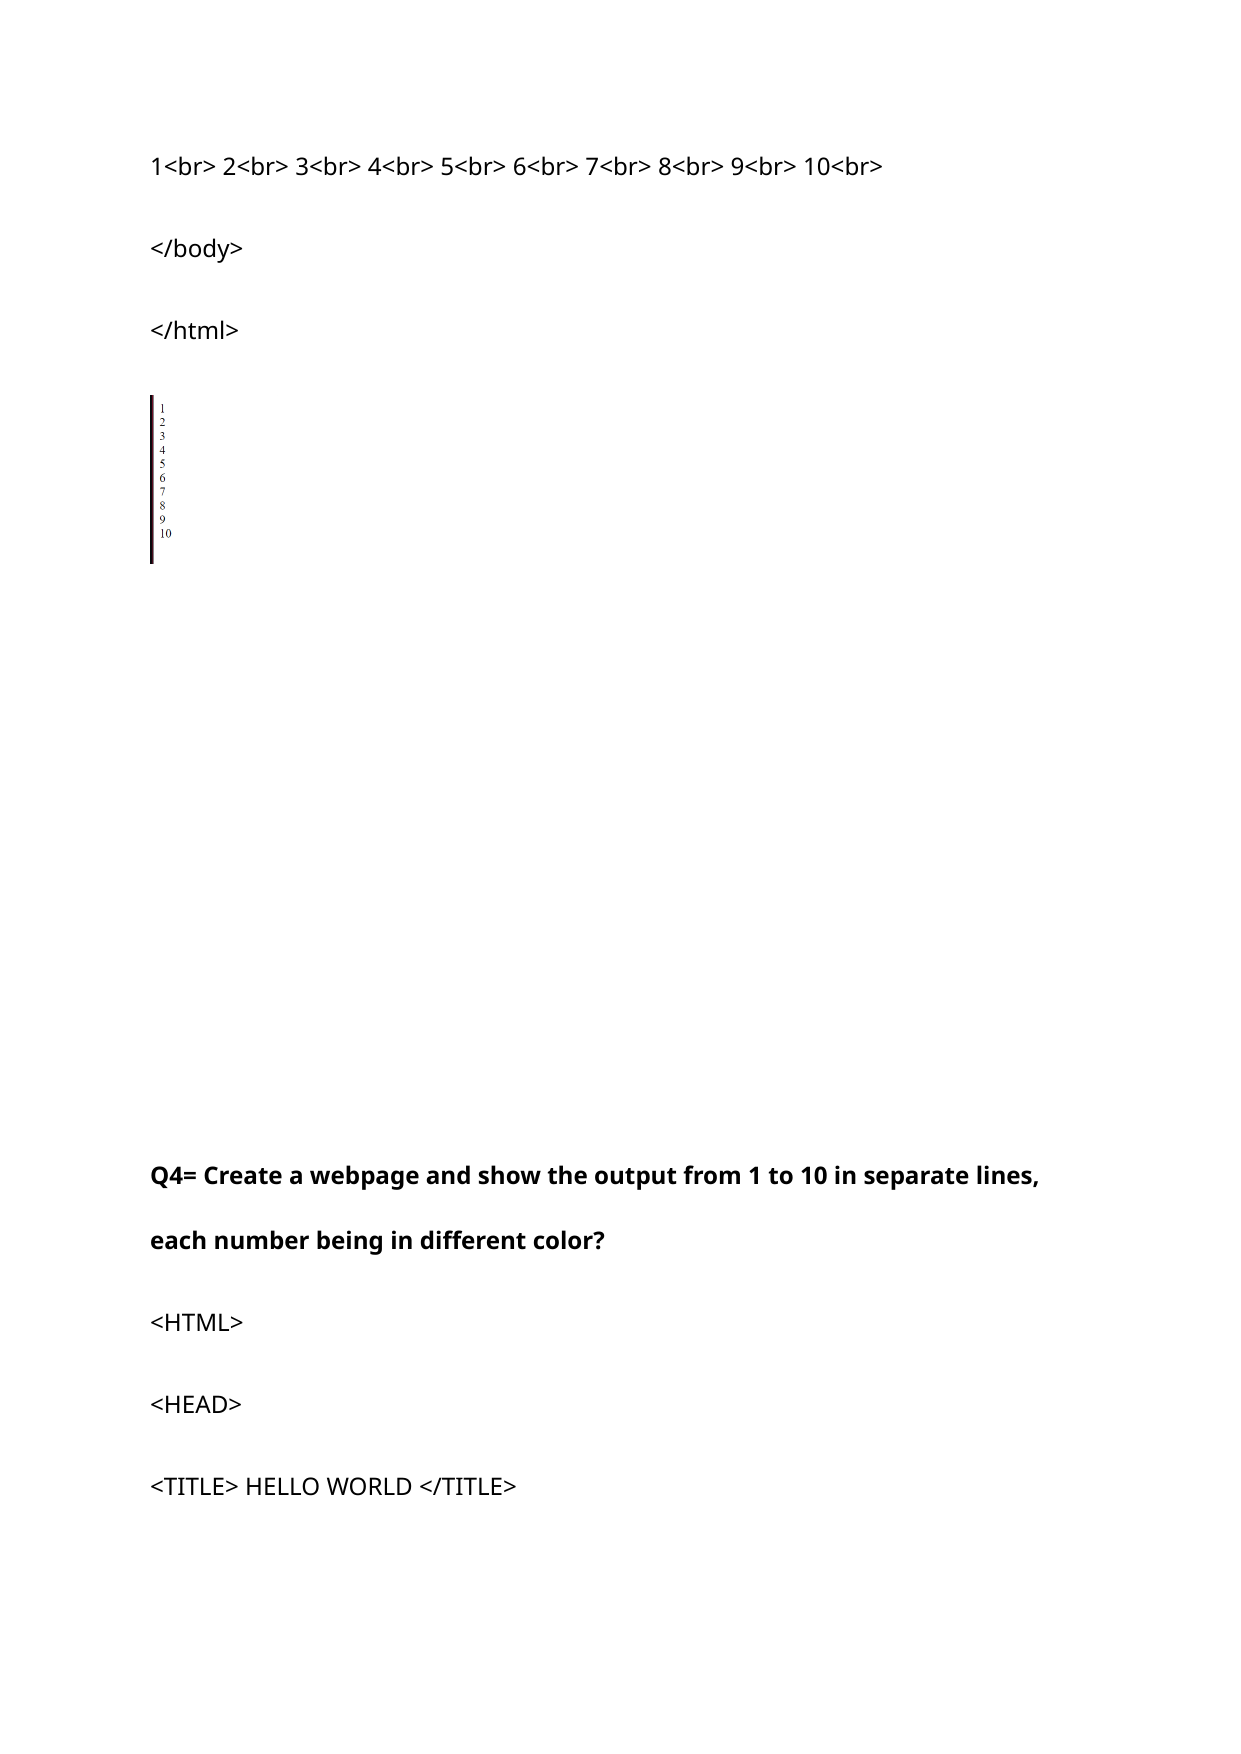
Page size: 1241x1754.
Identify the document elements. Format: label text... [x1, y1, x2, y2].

text </body> [150, 232, 1090, 289]
text 1<br> 2<br> 3<br> 4<br> 5<br> 6<br> 7<br> 8<br> 9<br> 10<br> [150, 150, 1090, 207]
text <TITLE> HELLO WORLD </TITLE> [150, 1469, 1090, 1526]
text <HTML> [150, 1305, 1090, 1362]
text Q4= Create a webpage and show the output from 1 to 10 in separate lines, each number being in different color? [150, 1158, 1090, 1280]
text <HEAD> [150, 1387, 1090, 1444]
text </html> [150, 314, 1090, 371]
picture [150, 395, 1091, 564]
